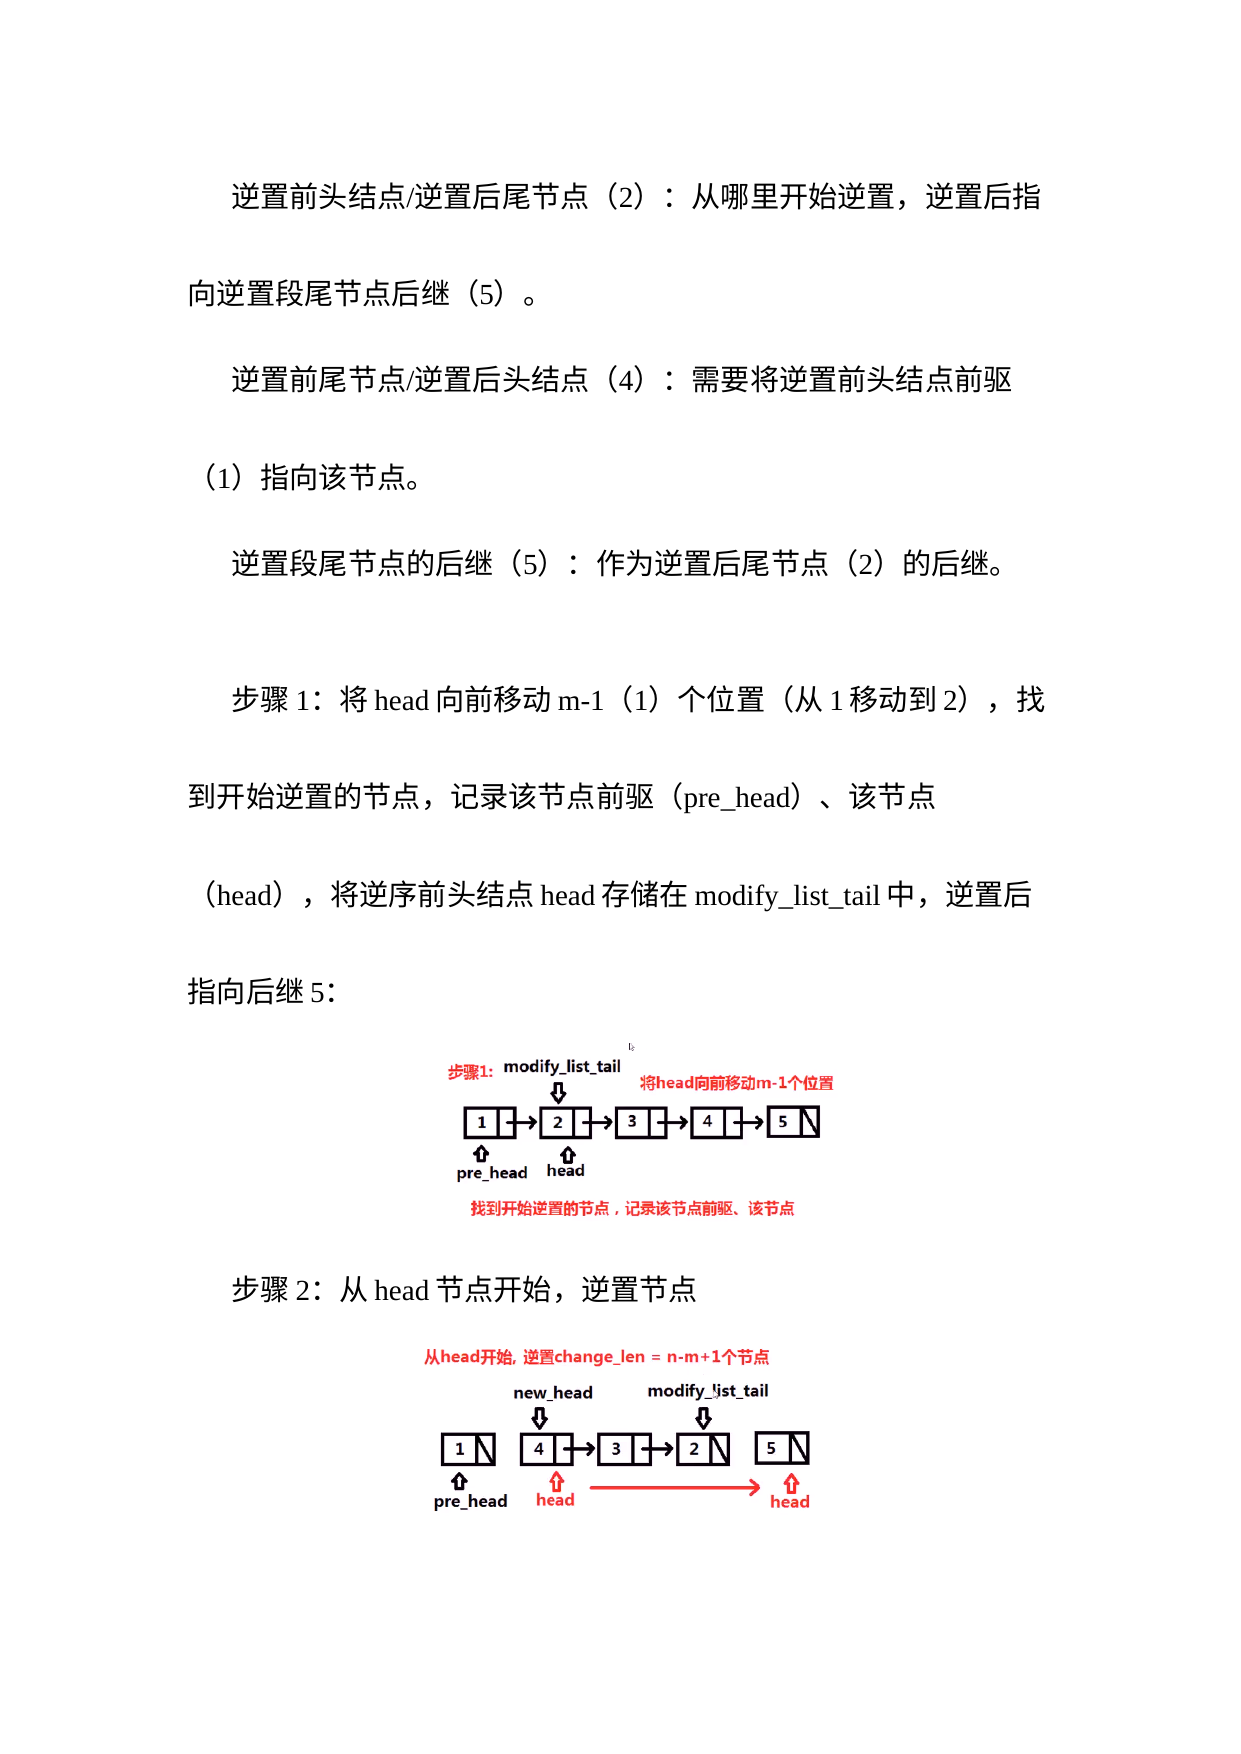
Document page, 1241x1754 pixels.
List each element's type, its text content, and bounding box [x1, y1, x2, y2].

text 步骤2：从head节点开始，逆置节点 [187, 1255, 1053, 1320]
text 逆置前尾节点/逆置后头结点（4）：需要将逆置前头结点前驱（1）指向该节点。 [187, 346, 1053, 508]
picture [431, 1043, 853, 1223]
picture [416, 1341, 824, 1518]
text 步骤1：将head向前移动m-1（1）个位置（从1移动到2），找到开始逆置的节点，记录该节点前驱（pre_head）、该节点（head），将逆序前头结点head存储在modify_list_tail中，逆置后指向后继5： [187, 665, 1053, 1022]
text 逆置段尾节点的后继（5）：作为逆置后尾节点（2）的后继。 [187, 529, 1053, 594]
text 逆置前头结点/逆置后尾节点（2）：从哪里开始逆置，逆置后指向逆置段尾节点后继（5）。 [187, 162, 1053, 324]
